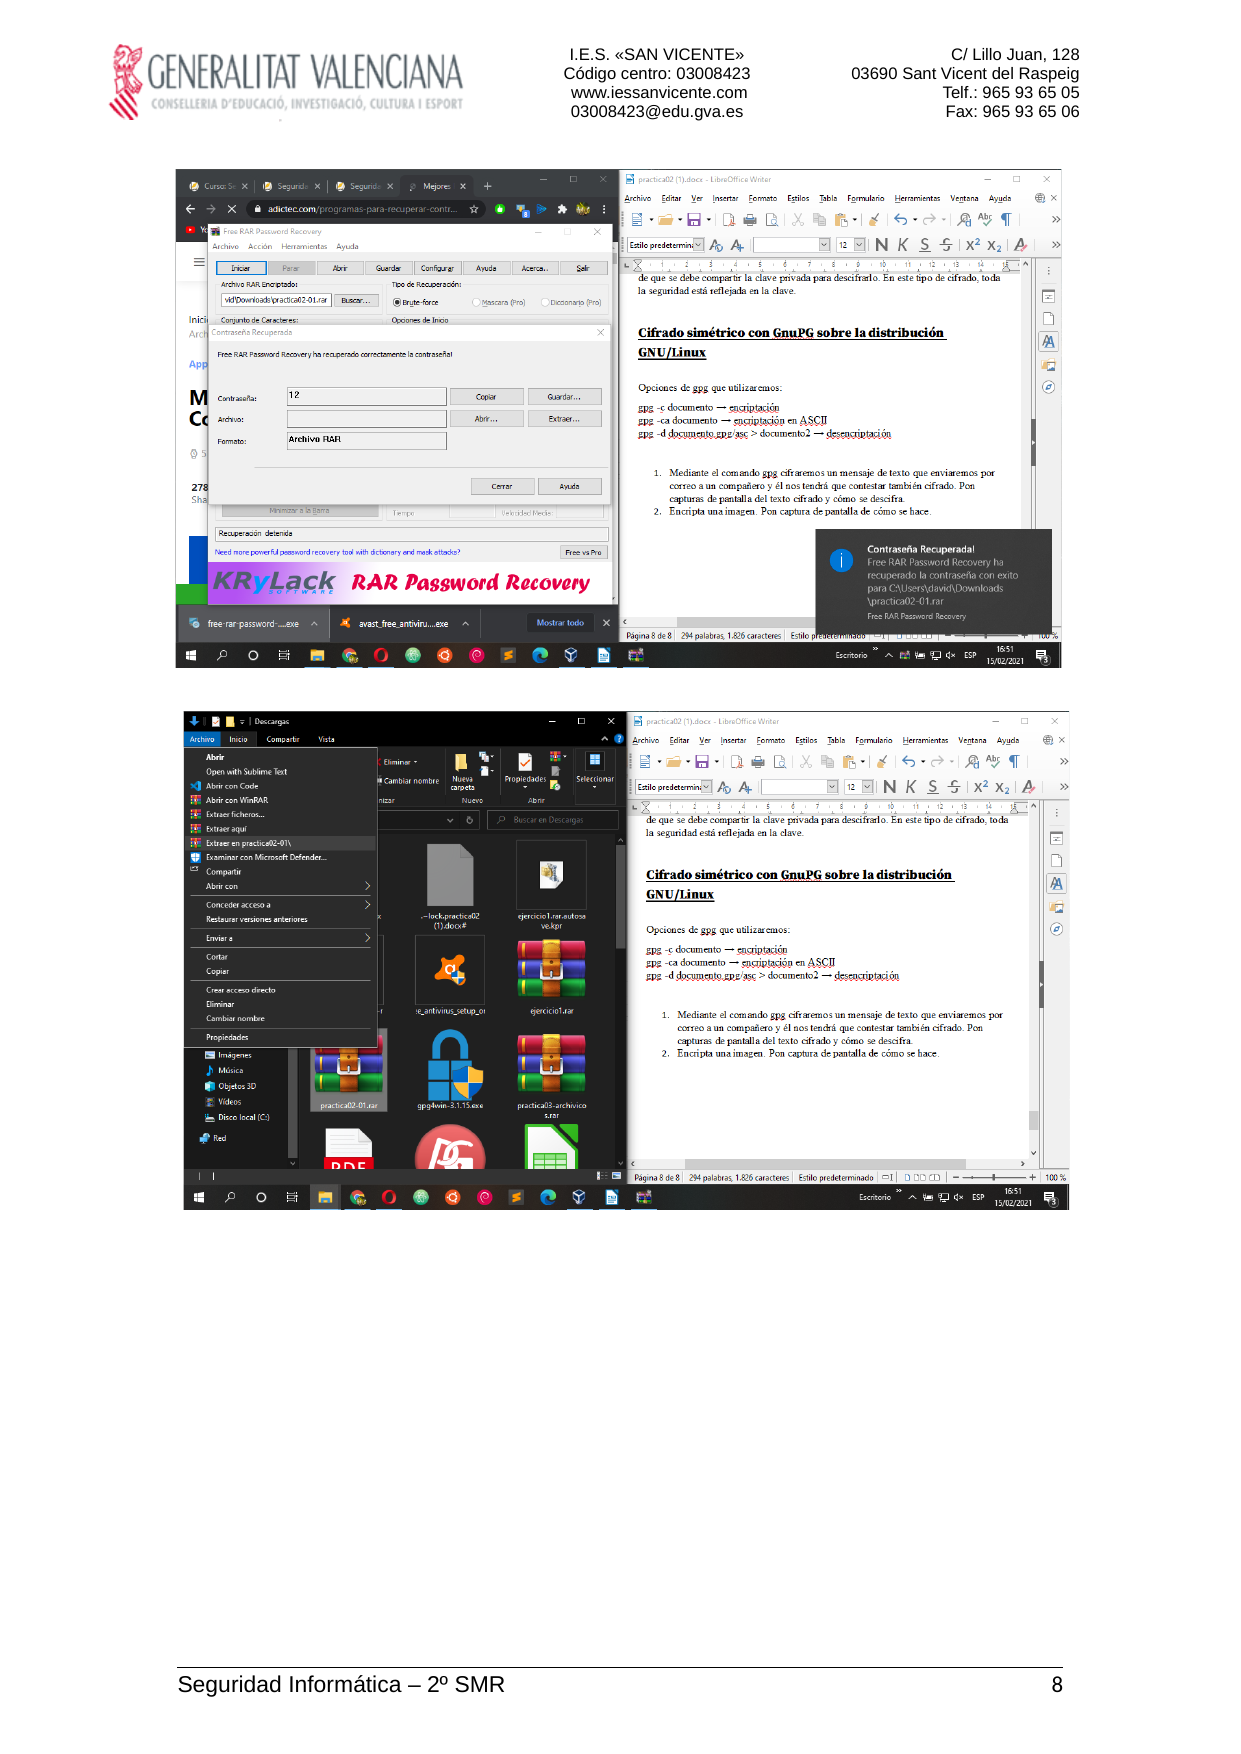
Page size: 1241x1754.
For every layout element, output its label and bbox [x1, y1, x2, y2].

picture [88, 44, 473, 122]
picture [183, 711, 1070, 1210]
picture [175, 169, 1062, 668]
